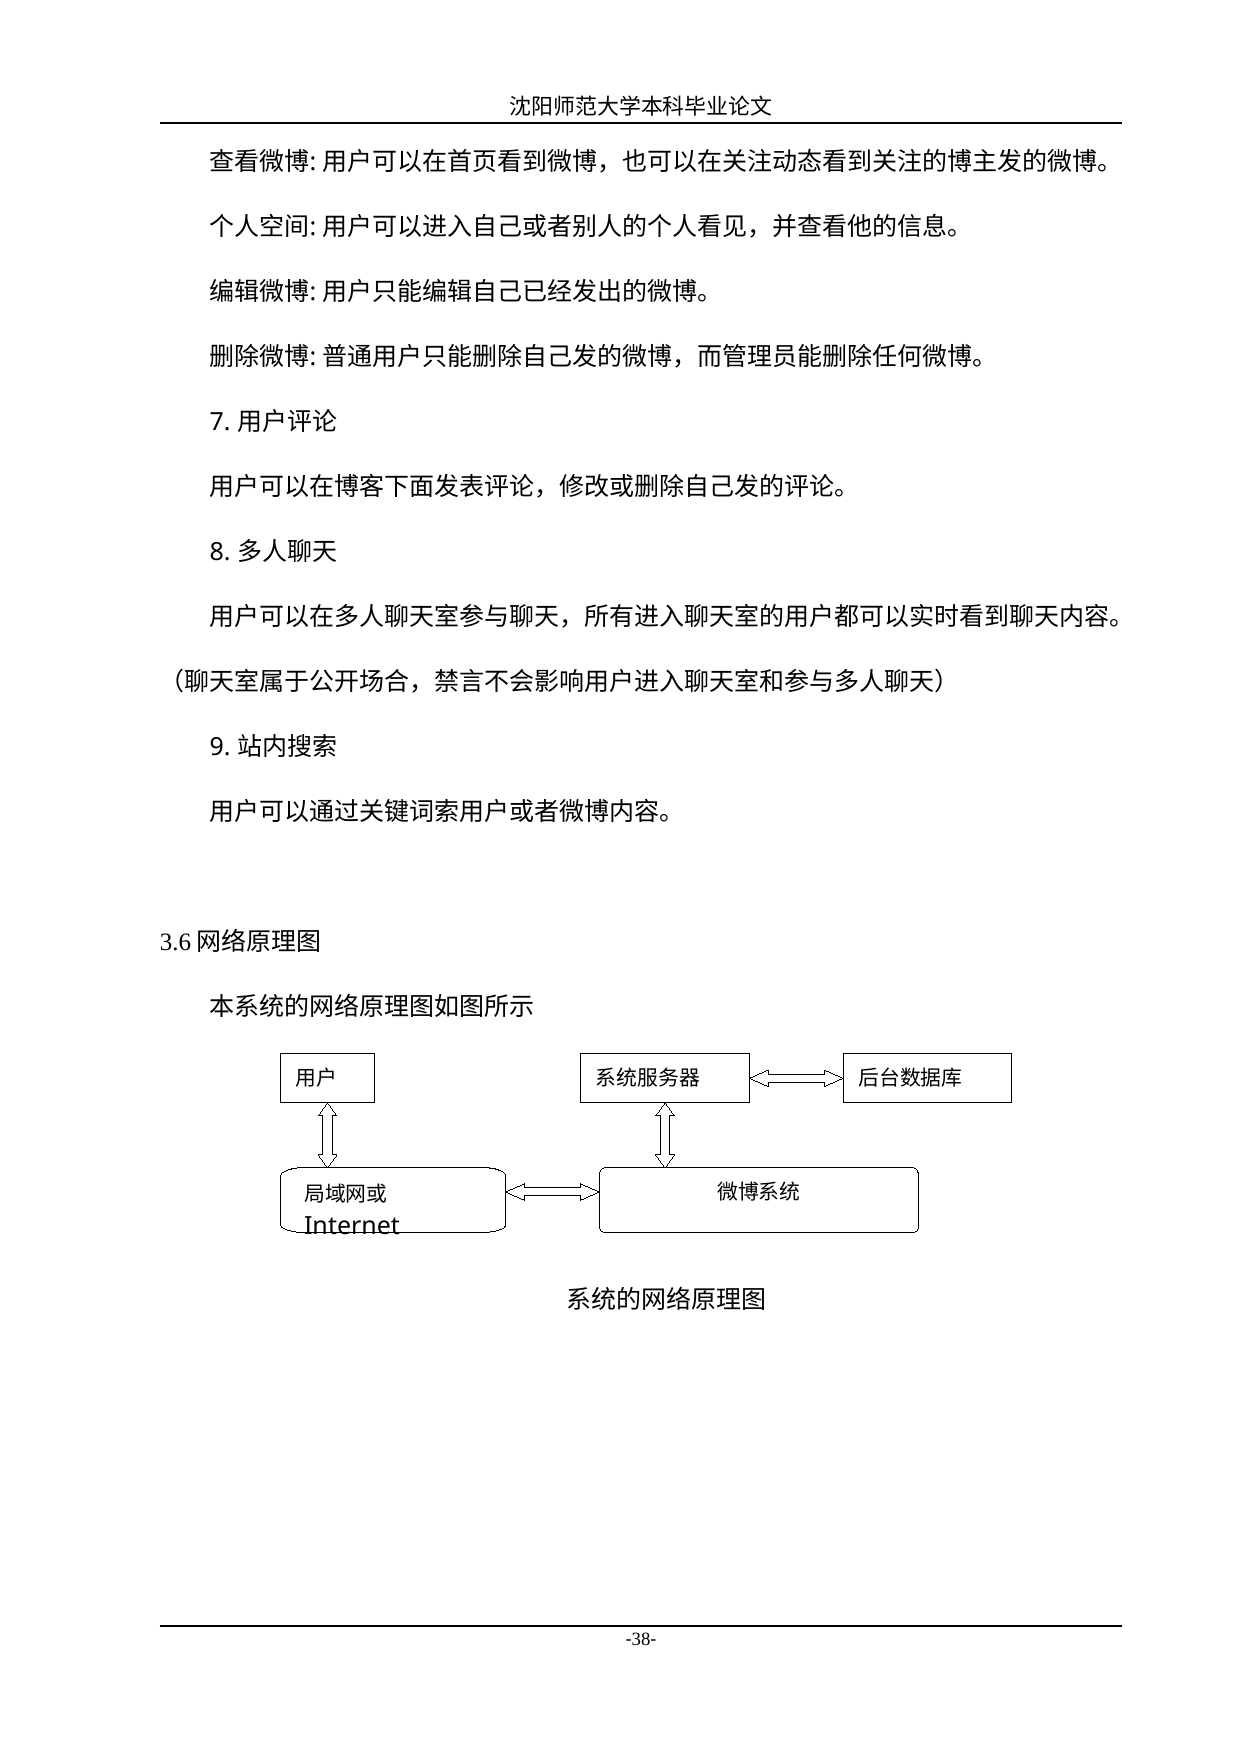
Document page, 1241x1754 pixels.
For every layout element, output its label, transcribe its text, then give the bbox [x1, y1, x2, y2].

text 9. 站内搜索 [159, 712, 1122, 777]
text 个人空间: 用户可以进入自己或者别人的个人看见，并查看他的信息。 [159, 192, 1122, 257]
text 查看微博: 用户可以在首页看到微博，也可以在关注动态看到关注的博主发的微博。 [159, 127, 1122, 192]
text 编辑微博: 用户只能编辑自己已经发出的微博。 [159, 257, 1122, 322]
text 用户可以通过关键词索用户或者微博内容。 [159, 777, 1122, 842]
text 本系统的网络原理图如图所示 [159, 972, 1122, 1037]
text 7. 用户评论 [159, 387, 1122, 452]
text 删除微博: 普通用户只能删除自己发的微博，而管理员能删除任何微博。 [159, 322, 1122, 387]
text 8. 多人聊天 [159, 517, 1122, 582]
text 系统的网络原理图 [159, 1037, 1122, 1330]
text 用户可以在多人聊天室参与聊天，所有进入聊天室的用户都可以实时看到聊天内容。（聊天室属于公开场合，禁言不会影响用户进入聊天室和参与多人聊天） [159, 582, 1122, 712]
text 用户可以在博客下面发表评论，修改或删除自己发的评论。 [159, 452, 1122, 517]
